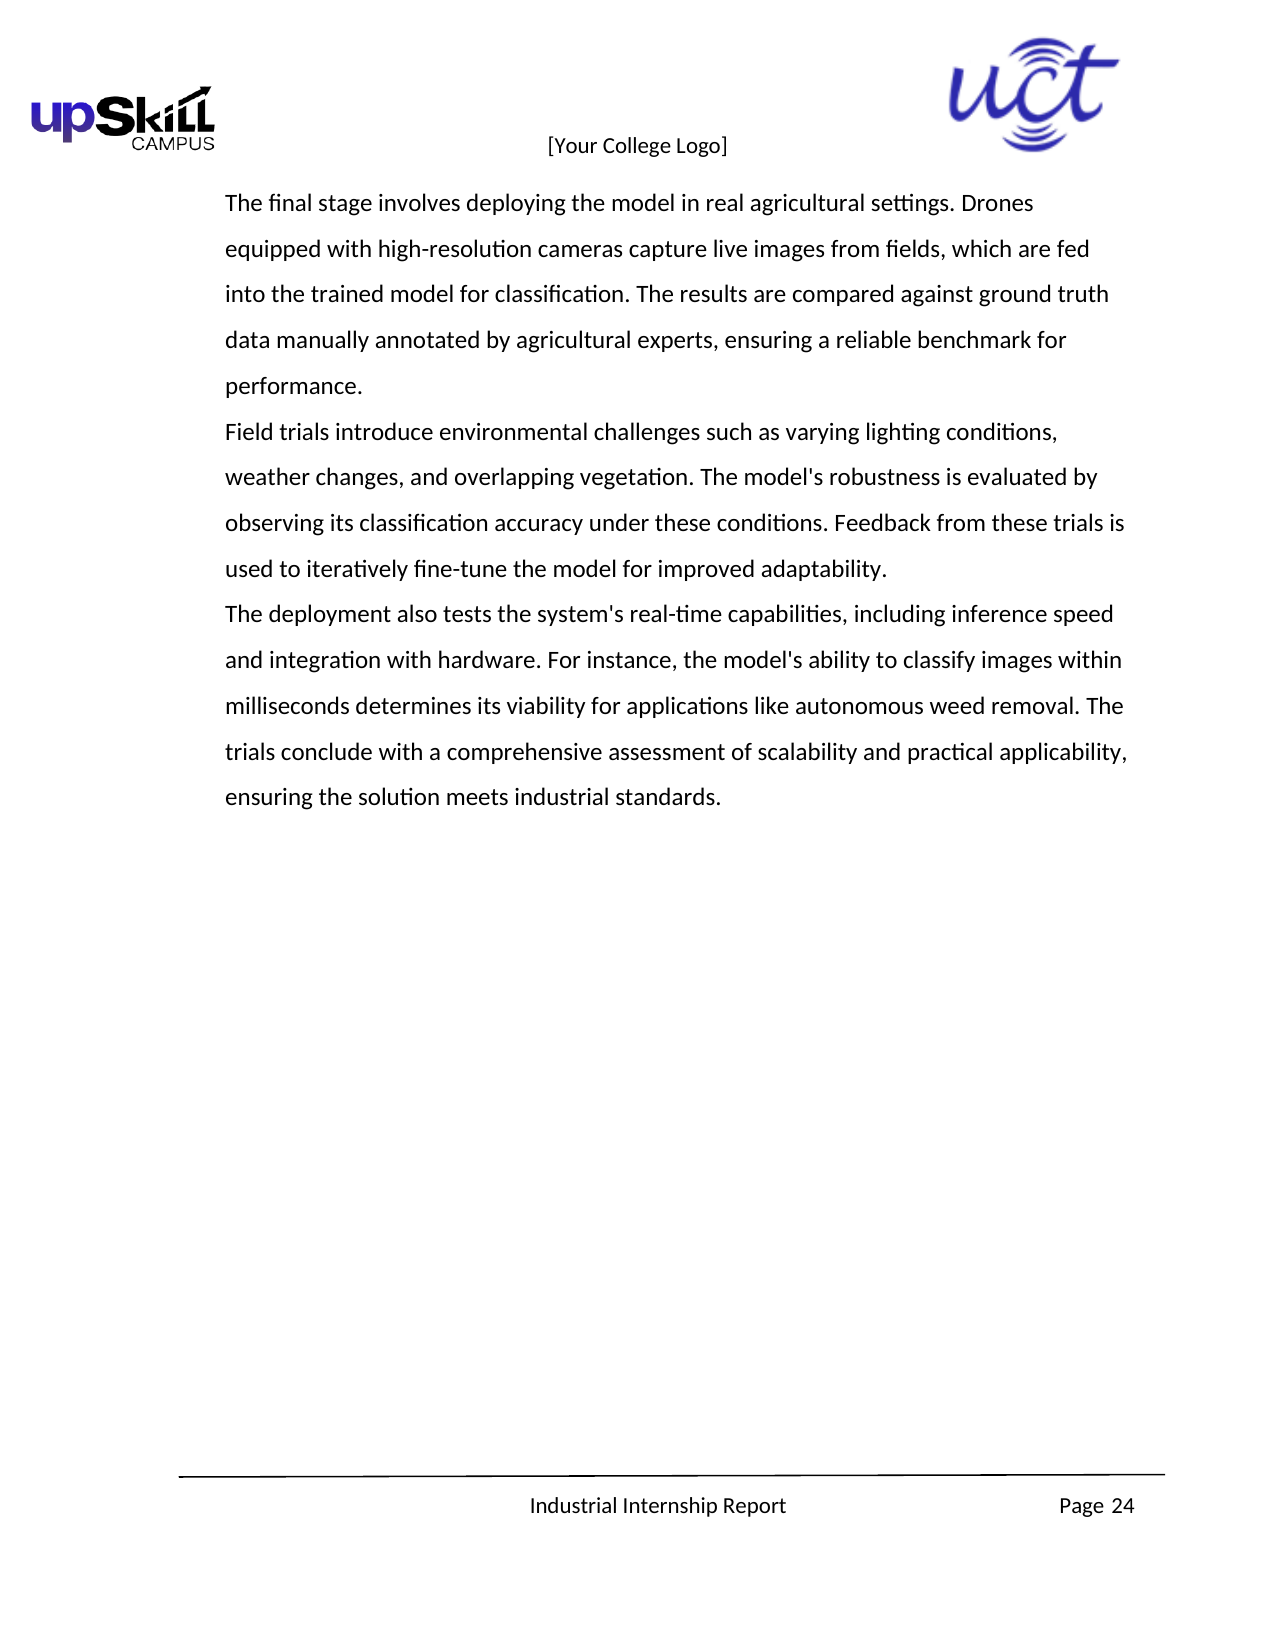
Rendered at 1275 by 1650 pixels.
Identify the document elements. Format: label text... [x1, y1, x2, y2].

list The deployment also tests the system's real-time capabilities, including inference speed and integration with hardware. For instance, the model's ability to classify images within milliseconds determines its viability for applications like autonomous weed removal. The trials conclude with a comprehensive assessment of scalability and practical applicability, ensuring the solution meets industrial standards. [225, 599, 1134, 812]
picture [0, 73, 246, 154]
list The final stage involves deploying the model in real agricultural settings. Drones equipped with high-resolution cameras capture live images from fields, which are fed into the trained model for classification. The results are compared against ground truth data manually annotated by agricultural experts, ensuring a reliable benchmark for performance. [225, 187, 1134, 401]
list Field trials introduce environmental challenges such as varying lighting conditions, weather changes, and overlapping vegetation. The model's robustness is evaluated by observing its classification accuracy under these conditions. Feedback from these trials is used to iteratively fine-tune the model for improved adaptability. [225, 416, 1134, 583]
picture [946, 28, 1125, 154]
